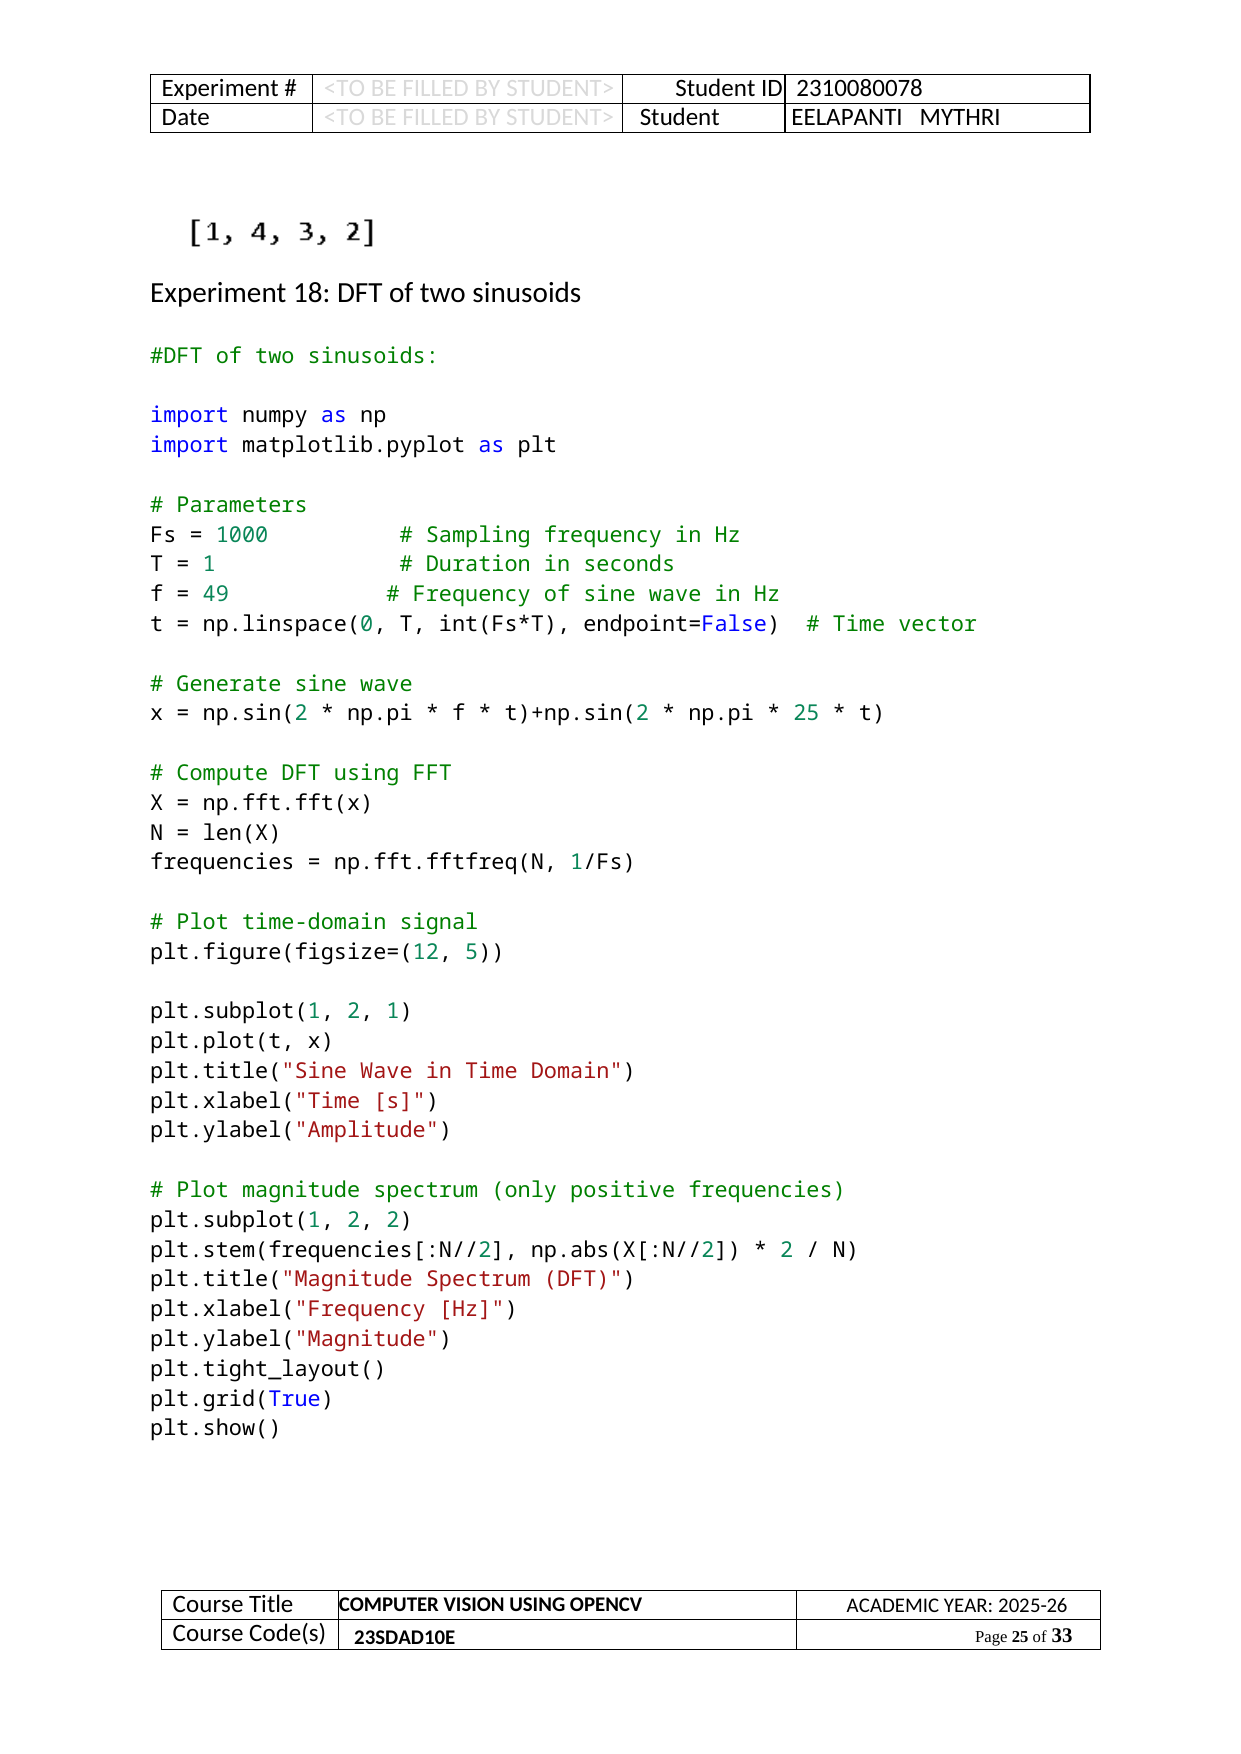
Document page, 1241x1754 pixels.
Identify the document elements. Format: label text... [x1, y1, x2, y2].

text # Plot magnitude spectrum (only positive frequencies) [150, 1174, 1090, 1204]
text plt.xlabel("Time [s]") [150, 1084, 1090, 1114]
text plt.grid(True) [150, 1382, 1090, 1412]
text Fs = 1000 # Sampling frequency in Hz [150, 518, 1090, 548]
text X = np.fft.fft(x) [150, 787, 1090, 816]
text Experiment 18: DFT of two sinusoids [150, 274, 1090, 310]
text plt.ylabel("Amplitude") [150, 1114, 1090, 1144]
text plt.title("Magnitude Spectrum (DFT)") [150, 1263, 1090, 1293]
picture [150, 193, 410, 275]
text # Compute DFT using FFT [150, 757, 1090, 787]
text plt.plot(t, x) [150, 1025, 1090, 1055]
text import numpy as np [150, 399, 1090, 429]
text # Parameters [150, 489, 1090, 518]
text #DFT of two sinusoids: [150, 340, 1090, 369]
text plt.ylabel("Magnitude") [150, 1323, 1090, 1353]
text frequencies = np.fft.fftfreq(N, 1/Fs) [150, 846, 1090, 876]
text plt.show() [150, 1412, 1090, 1442]
text plt.tight_layout() [150, 1353, 1090, 1382]
text plt.title("Sine Wave in Time Domain") [150, 1055, 1090, 1084]
text T = 1 # Duration in seconds [150, 548, 1090, 578]
text N = len(X) [150, 816, 1090, 846]
text plt.xlabel("Frequency [Hz]") [150, 1293, 1090, 1323]
text # Plot time-domain signal [150, 906, 1090, 936]
text x = np.sin(2 * np.pi * f * t)+np.sin(2 * np.pi * 25 * t) [150, 697, 1090, 727]
text plt.subplot(1, 2, 1) [150, 995, 1090, 1025]
text f = 49 # Frequency of sine wave in Hz [150, 578, 1090, 608]
text t = np.linspace(0, T, int(Fs*T), endpoint=False) # Time vector [150, 608, 1090, 638]
text plt.figure(figsize=(12, 5)) [150, 936, 1090, 965]
text plt.stem(frequencies[:N//2], np.abs(X[:N//2]) * 2 / N) [150, 1233, 1090, 1263]
text # Generate sine wave [150, 667, 1090, 697]
text plt.subplot(1, 2, 2) [150, 1204, 1090, 1233]
text import matplotlib.pyplot as plt [150, 429, 1090, 459]
